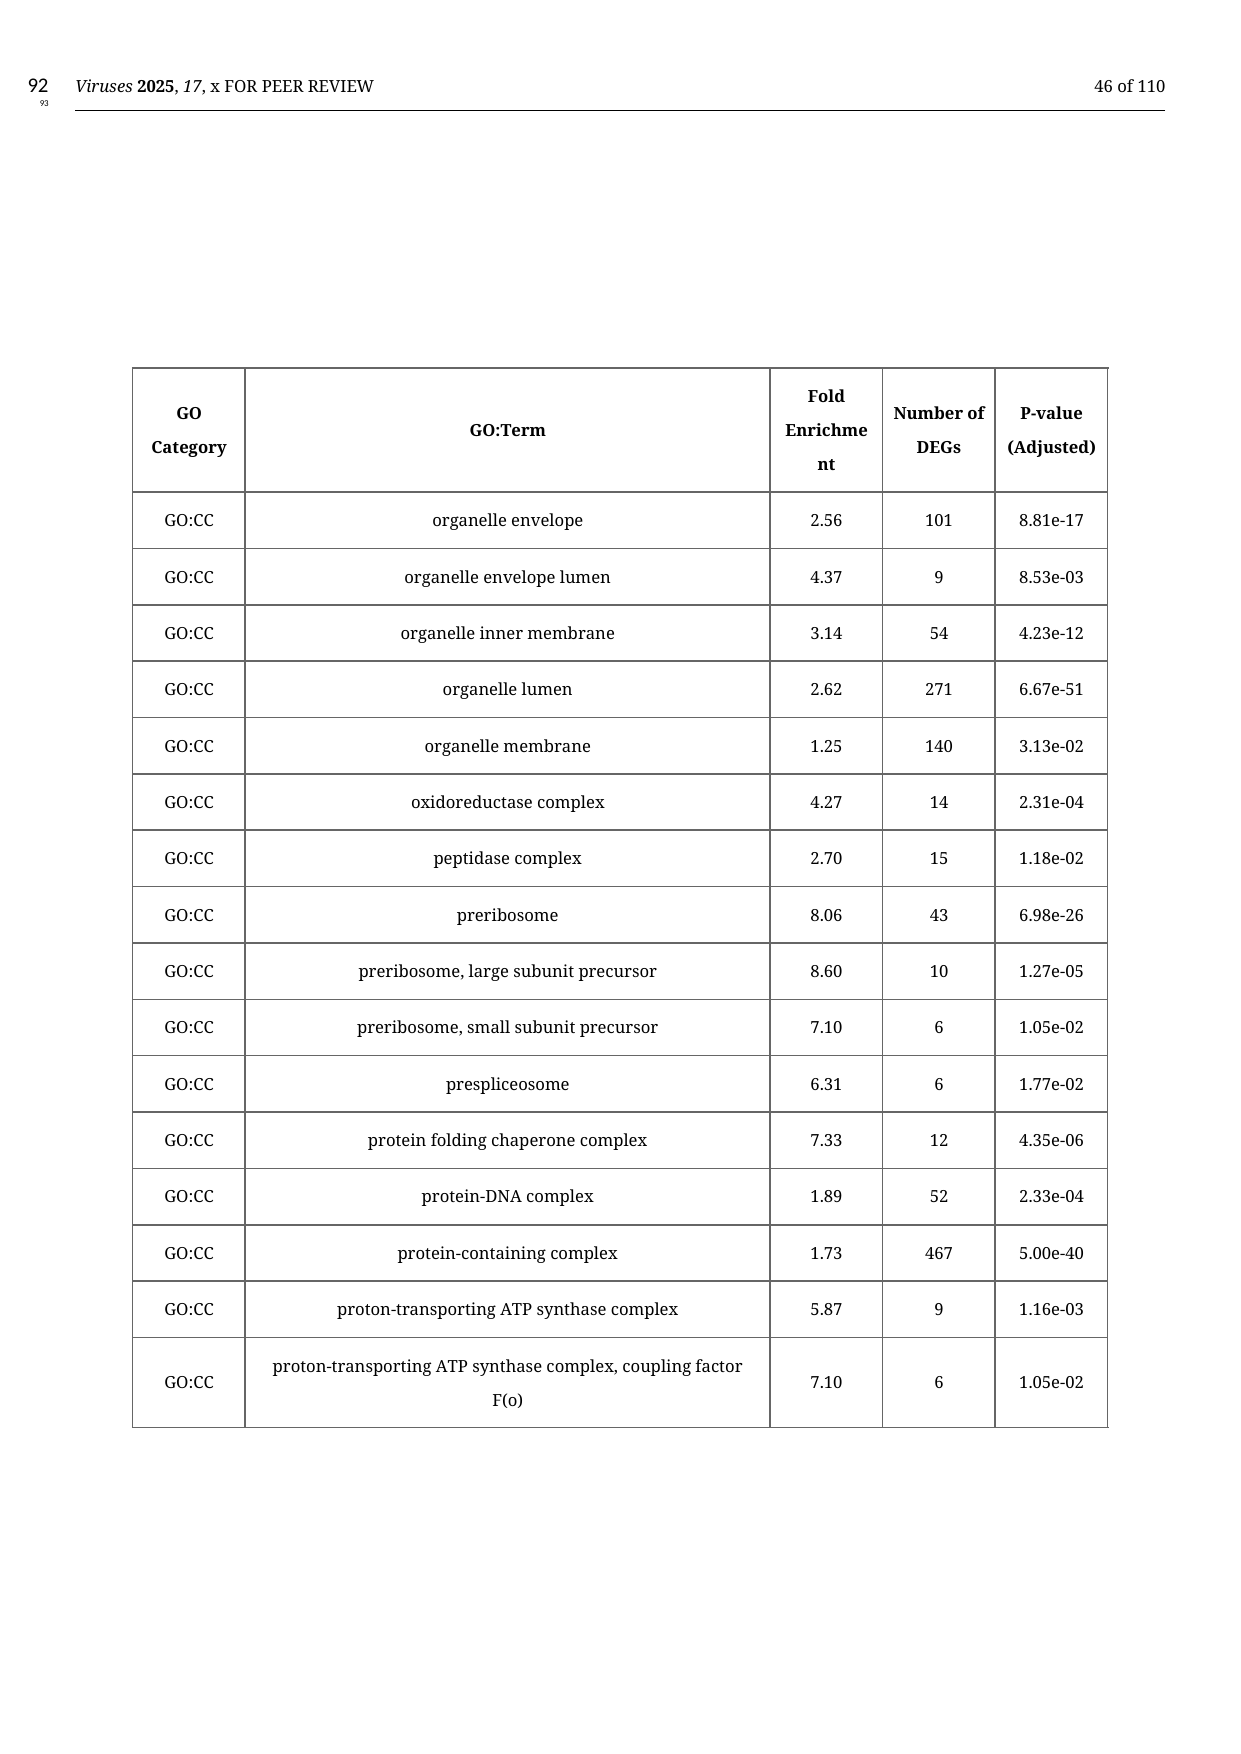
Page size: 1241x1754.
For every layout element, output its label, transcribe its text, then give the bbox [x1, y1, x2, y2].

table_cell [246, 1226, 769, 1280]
table_header P-value (Adjusted) [996, 369, 1107, 491]
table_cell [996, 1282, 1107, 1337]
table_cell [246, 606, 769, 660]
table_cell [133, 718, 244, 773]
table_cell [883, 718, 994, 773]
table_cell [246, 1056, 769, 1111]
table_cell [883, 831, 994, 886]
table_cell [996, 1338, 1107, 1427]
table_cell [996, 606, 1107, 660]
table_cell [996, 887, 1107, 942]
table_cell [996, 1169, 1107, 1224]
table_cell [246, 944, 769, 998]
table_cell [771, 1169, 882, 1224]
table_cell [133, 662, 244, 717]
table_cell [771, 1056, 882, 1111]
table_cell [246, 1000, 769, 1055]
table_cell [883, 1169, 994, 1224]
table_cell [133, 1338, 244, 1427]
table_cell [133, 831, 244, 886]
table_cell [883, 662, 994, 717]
table_header Number of DEGs [883, 369, 994, 491]
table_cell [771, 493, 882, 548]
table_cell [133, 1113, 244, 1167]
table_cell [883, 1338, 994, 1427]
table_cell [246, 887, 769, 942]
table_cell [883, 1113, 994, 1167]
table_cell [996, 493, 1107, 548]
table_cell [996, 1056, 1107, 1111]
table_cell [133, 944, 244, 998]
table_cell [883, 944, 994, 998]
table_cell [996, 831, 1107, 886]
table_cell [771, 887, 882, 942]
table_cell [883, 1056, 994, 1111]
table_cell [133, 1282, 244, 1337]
table_header Fold Enrichment [771, 369, 882, 491]
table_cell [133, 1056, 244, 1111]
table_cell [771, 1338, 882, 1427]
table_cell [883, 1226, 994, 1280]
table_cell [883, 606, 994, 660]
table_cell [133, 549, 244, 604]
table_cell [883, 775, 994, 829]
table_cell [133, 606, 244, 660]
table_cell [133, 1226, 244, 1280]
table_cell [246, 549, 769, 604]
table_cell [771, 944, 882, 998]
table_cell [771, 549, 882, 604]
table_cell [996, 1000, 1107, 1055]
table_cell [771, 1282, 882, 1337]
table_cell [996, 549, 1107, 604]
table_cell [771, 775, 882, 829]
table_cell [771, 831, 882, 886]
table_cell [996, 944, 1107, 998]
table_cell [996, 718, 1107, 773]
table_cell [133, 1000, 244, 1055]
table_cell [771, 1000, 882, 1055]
table_header GO:Term [246, 369, 769, 491]
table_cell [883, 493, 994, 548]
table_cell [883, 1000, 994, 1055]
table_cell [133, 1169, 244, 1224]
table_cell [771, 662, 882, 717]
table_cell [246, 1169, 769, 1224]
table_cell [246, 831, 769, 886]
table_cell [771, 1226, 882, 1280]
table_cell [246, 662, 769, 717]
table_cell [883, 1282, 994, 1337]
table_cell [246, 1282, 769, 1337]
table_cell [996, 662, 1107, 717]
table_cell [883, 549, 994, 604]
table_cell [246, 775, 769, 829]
table_header GO Category [133, 369, 244, 491]
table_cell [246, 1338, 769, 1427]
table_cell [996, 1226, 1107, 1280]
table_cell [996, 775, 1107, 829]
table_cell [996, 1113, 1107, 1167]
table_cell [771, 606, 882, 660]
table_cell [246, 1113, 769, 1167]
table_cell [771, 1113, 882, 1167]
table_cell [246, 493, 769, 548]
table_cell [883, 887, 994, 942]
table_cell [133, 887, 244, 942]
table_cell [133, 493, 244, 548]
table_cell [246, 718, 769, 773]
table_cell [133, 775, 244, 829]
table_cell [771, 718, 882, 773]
